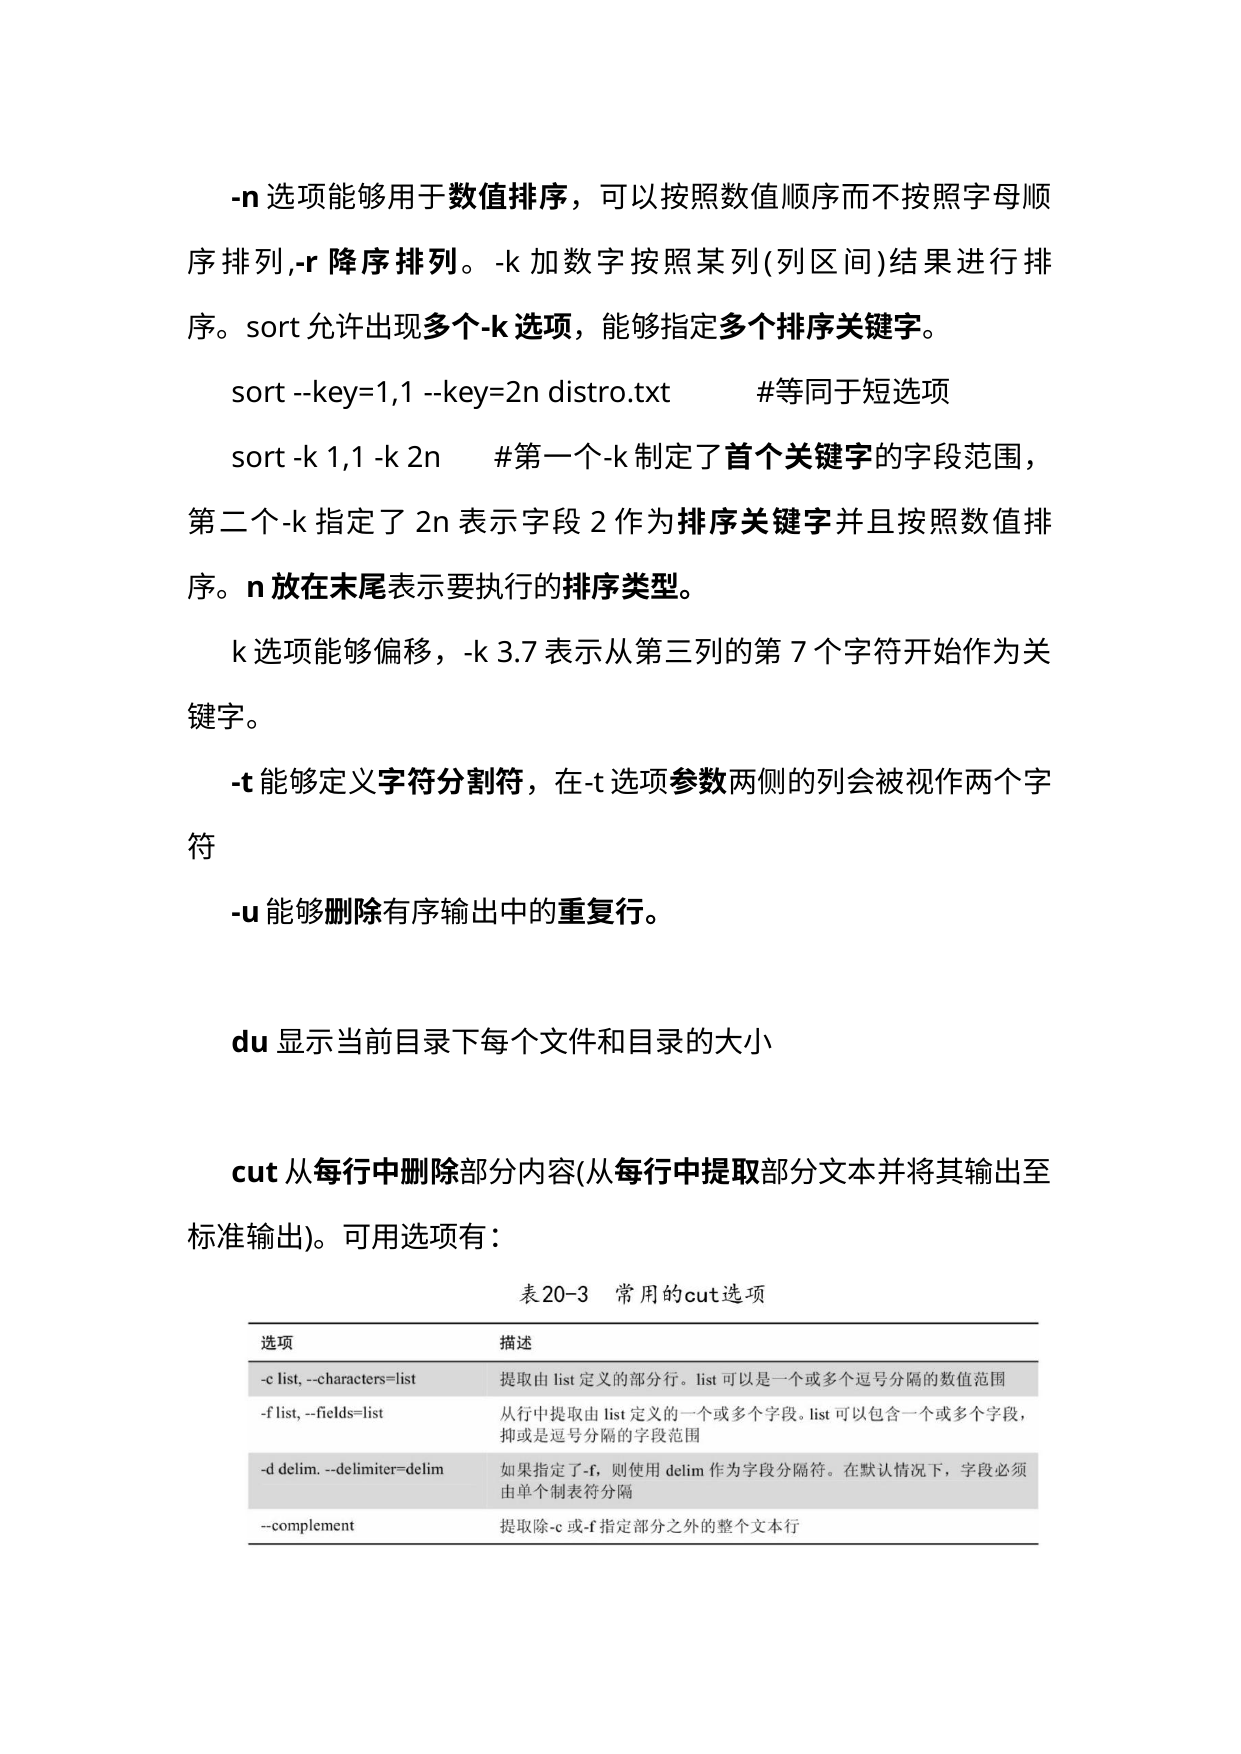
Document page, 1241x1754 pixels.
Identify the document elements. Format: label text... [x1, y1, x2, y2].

list sort -k 1,1 -k 2n #第一个-k制定了首个关键字的字段范围，第二个-k指定了2n表示字段2作为排序关键字并且按照数值排序。n放在末尾表示要执行的排序类型。 [187, 422, 1053, 617]
list k选项能够偏移，-k 3.7表示从第三列的第7个字符开始作为关键字。 [187, 617, 1053, 747]
list -n选项能够用于数值排序，可以按照数值顺序而不按照字母顺序排列,-r降序排列。-k加数字按照某列(列区间)结果进行排序。sort允许出现多个-k选项，能够指定多个排序关键字。 [187, 162, 1053, 357]
list sort --key=1,1 --key=2n distro.txt #等同于短选项 [187, 357, 1053, 422]
list -u能够删除有序输出中的重复行。 [187, 877, 1053, 942]
list -t能够定义字符分割符，在-t选项参数两侧的列会被视作两个字符 [187, 747, 1053, 877]
picture [231, 1267, 1062, 1560]
list du 显示当前目录下每个文件和目录的大小 [187, 1007, 1053, 1072]
list cut从每行中删除部分内容(从每行中提取部分文本并将其输出至标准输出)。可用选项有： [187, 1137, 1053, 1267]
